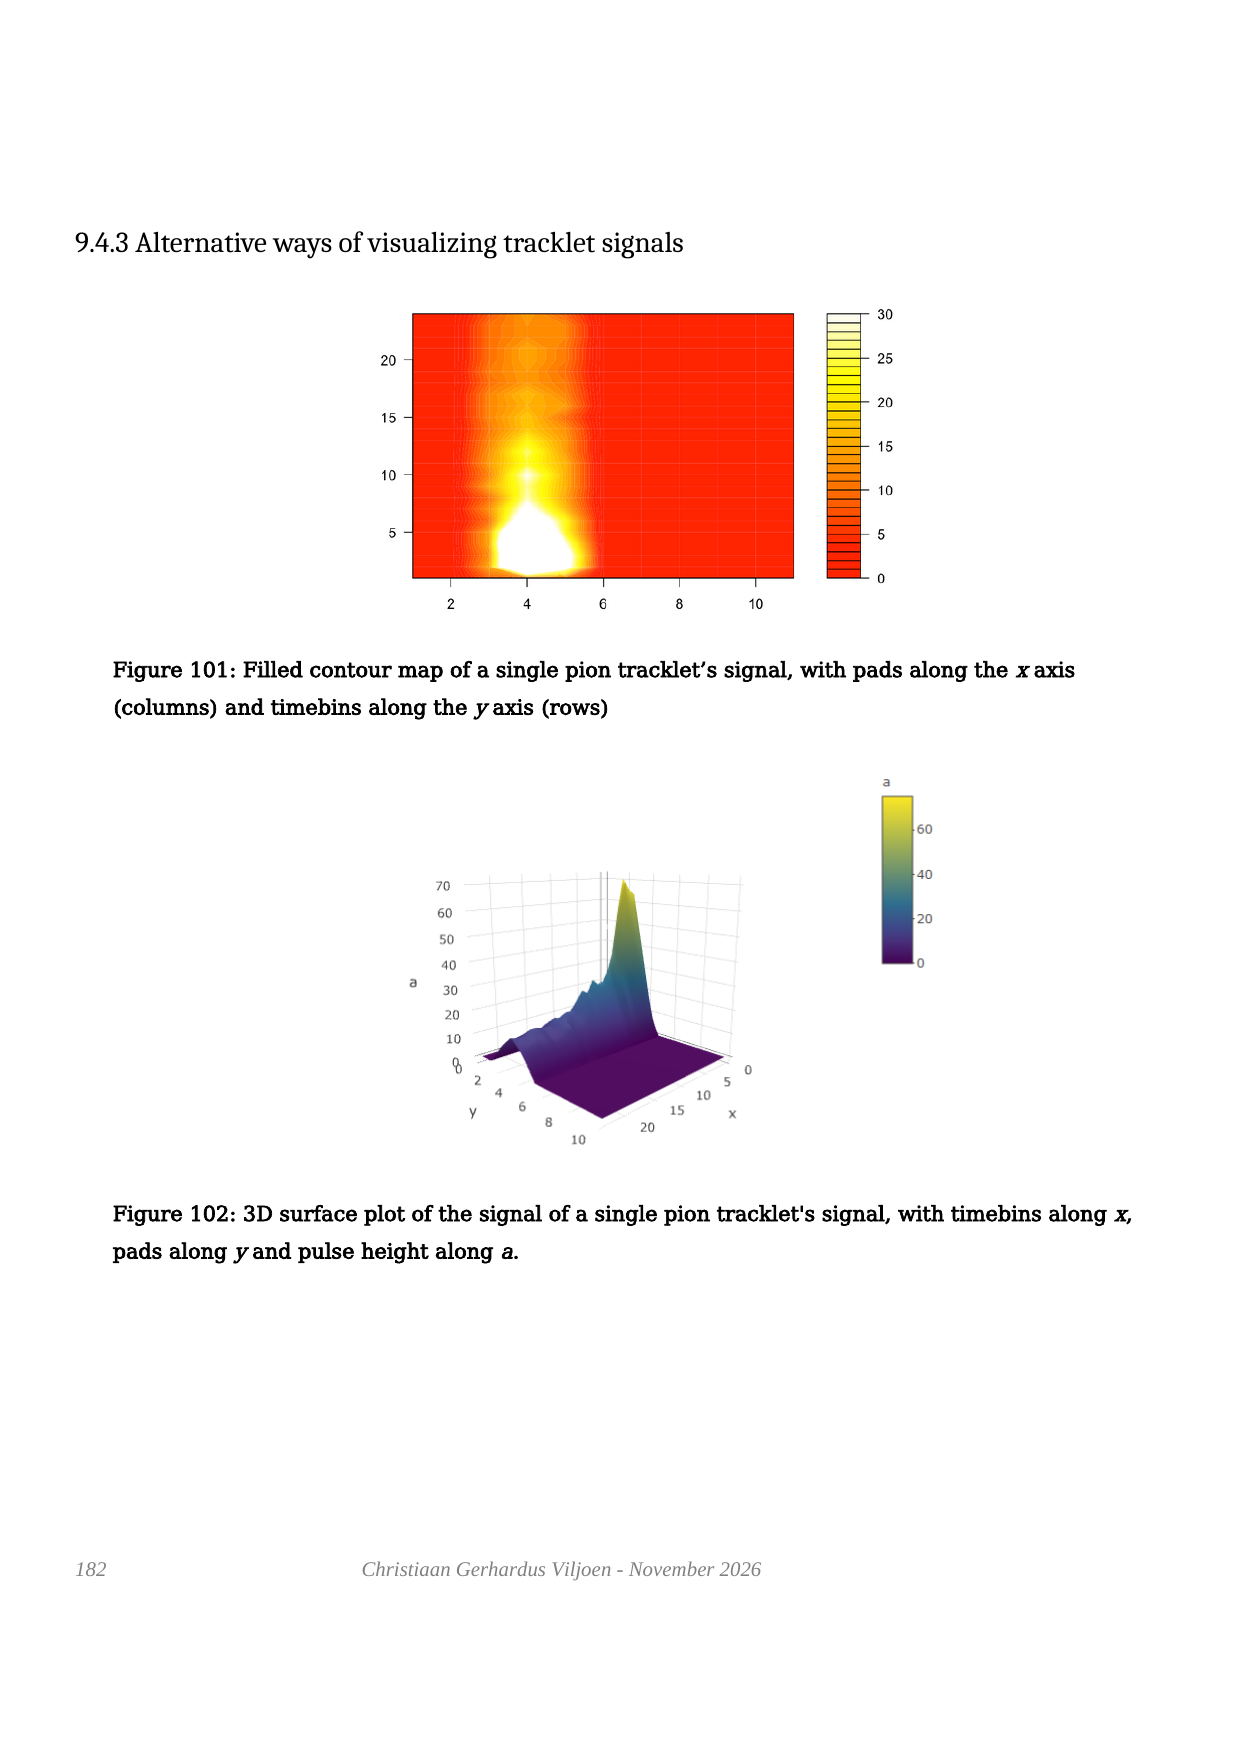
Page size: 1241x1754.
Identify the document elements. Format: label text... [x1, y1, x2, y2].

subtitle Alternative ways of visualizing tracklet signals [75, 227, 1165, 260]
picture [288, 739, 989, 1180]
text Figure 101: Filled contour map of a single pion tracklet’s signal, with pads along the x axis (columns) and timebins along the y axis (rows) [112, 656, 1165, 719]
text Figure 102: 3D surface plot of the signal of a single pion tracklet's signal, with timebins along x, pads along y and pulse height along a. [112, 1200, 1165, 1263]
picture [357, 272, 920, 636]
